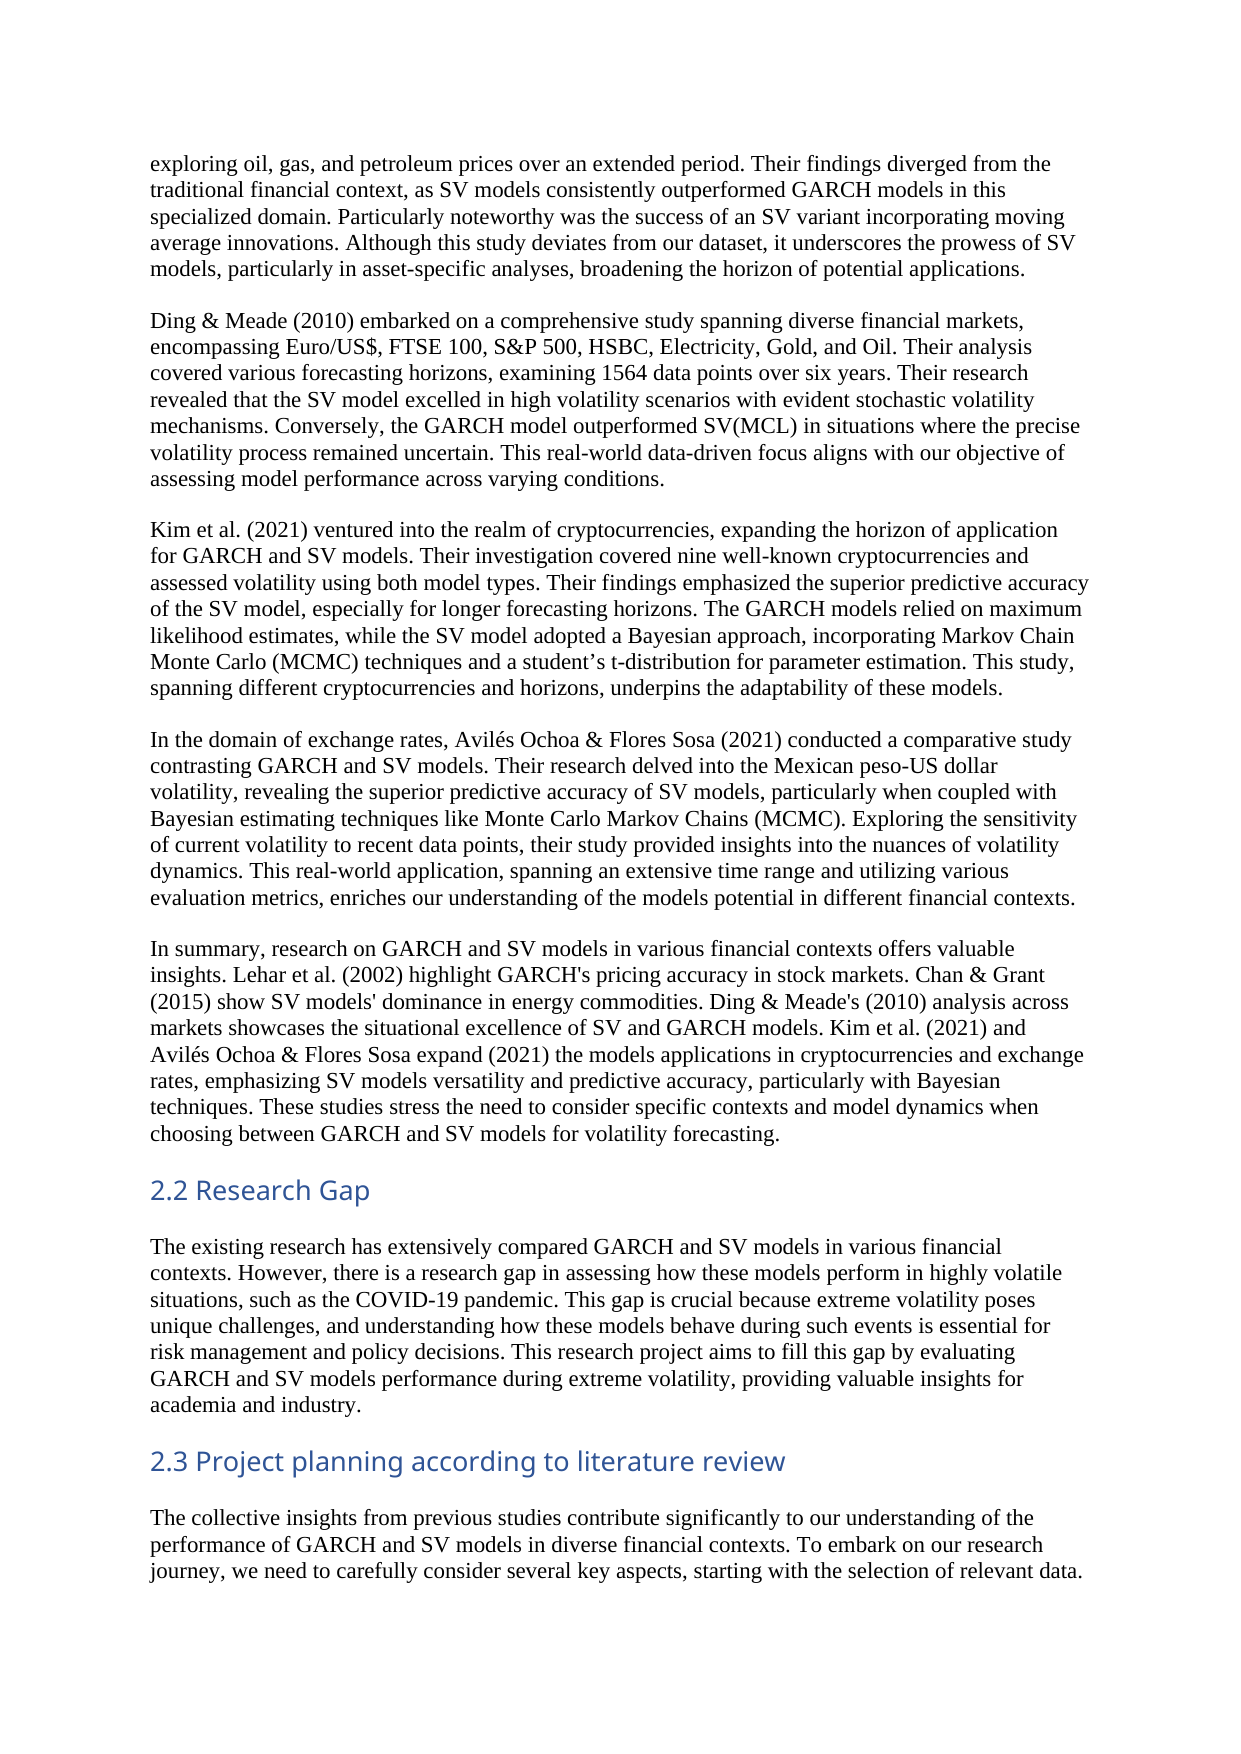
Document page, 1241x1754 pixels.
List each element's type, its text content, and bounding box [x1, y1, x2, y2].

text In the domain of exchange rates, Avilés Ochoa & Flores Sosa (2021) conducted a comparative study contrasting GARCH and SV models. Their research delved into the Mexican peso-US dollar volatility, revealing the superior predictive accuracy of SV models, particularly when coupled with Bayesian estimating techniques like Monte Carlo Markov Chains (MCMC). Exploring the sensitivity of current volatility to recent data points, their study provided insights into the nuances of volatility dynamics. This real-world application, spanning an extensive time range and utilizing various evaluation metrics, enriches our understanding of the models potential in different financial contexts. [150, 726, 1090, 910]
text In summary, research on GARCH and SV models in various financial contexts offers valuable insights. Lehar et al. (2002) highlight GARCH's pricing accuracy in stock markets. Chan & Grant (2015) show SV models' dominance in energy commodities. Ding & Meade's (2010) analysis across markets showcases the situational excellence of SV and GARCH models. Kim et al. (2021) and Avilés Ochoa & Flores Sosa expand (2021) the models applications in cryptocurrencies and exchange rates, emphasizing SV models versatility and predictive accuracy, particularly with Bayesian techniques. These studies stress the need to consider specific contexts and model dynamics when choosing between GARCH and SV models for volatility forecasting. [150, 935, 1090, 1146]
subtitle 2.3 Project planning according to literature review [150, 1442, 1090, 1479]
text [150, 1504, 1090, 1583]
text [150, 150, 1090, 282]
subtitle 2.2 Research Gap [150, 1171, 1090, 1208]
text The existing research has extensively compared GARCH and SV models in various financial contexts. However, there is a research gap in assessing how these models perform in highly volatile situations, such as the COVID-19 pandemic. This gap is crucial because extreme volatility poses unique challenges, and understanding how these models behave during such events is essential for risk management and policy decisions. This research project aims to fill this gap by evaluating GARCH and SV models performance during extreme volatility, providing valuable insights for academia and industry. [150, 1233, 1090, 1417]
text Ding & Meade (2010) embarked on a comprehensive study spanning diverse financial markets, encompassing Euro/US$, FTSE 100, S&P 500, HSBC, Electricity, Gold, and Oil. Their analysis covered various forecasting horizons, examining 1564 data points over six years. Their research revealed that the SV model excelled in high volatility scenarios with evident stochastic volatility mechanisms. Conversely, the GARCH model outperformed SV(MCL) in situations where the precise volatility process remained uncertain. This real-world data-driven focus aligns with our objective of assessing model performance across varying conditions. [150, 307, 1090, 491]
text Kim et al. (2021) ventured into the realm of cryptocurrencies, expanding the horizon of application for GARCH and SV models. Their investigation covered nine well-known cryptocurrencies and assessed volatility using both model types. Their findings emphasized the superior predictive accuracy of the SV model, especially for longer forecasting horizons. The GARCH models relied on maximum likelihood estimates, while the SV model adopted a Bayesian approach, incorporating Markov Chain Monte Carlo (MCMC) techniques and a student’s t-distribution for parameter estimation. This study, spanning different cryptocurrencies and horizons, underpins the adaptability of these models. [150, 516, 1090, 701]
